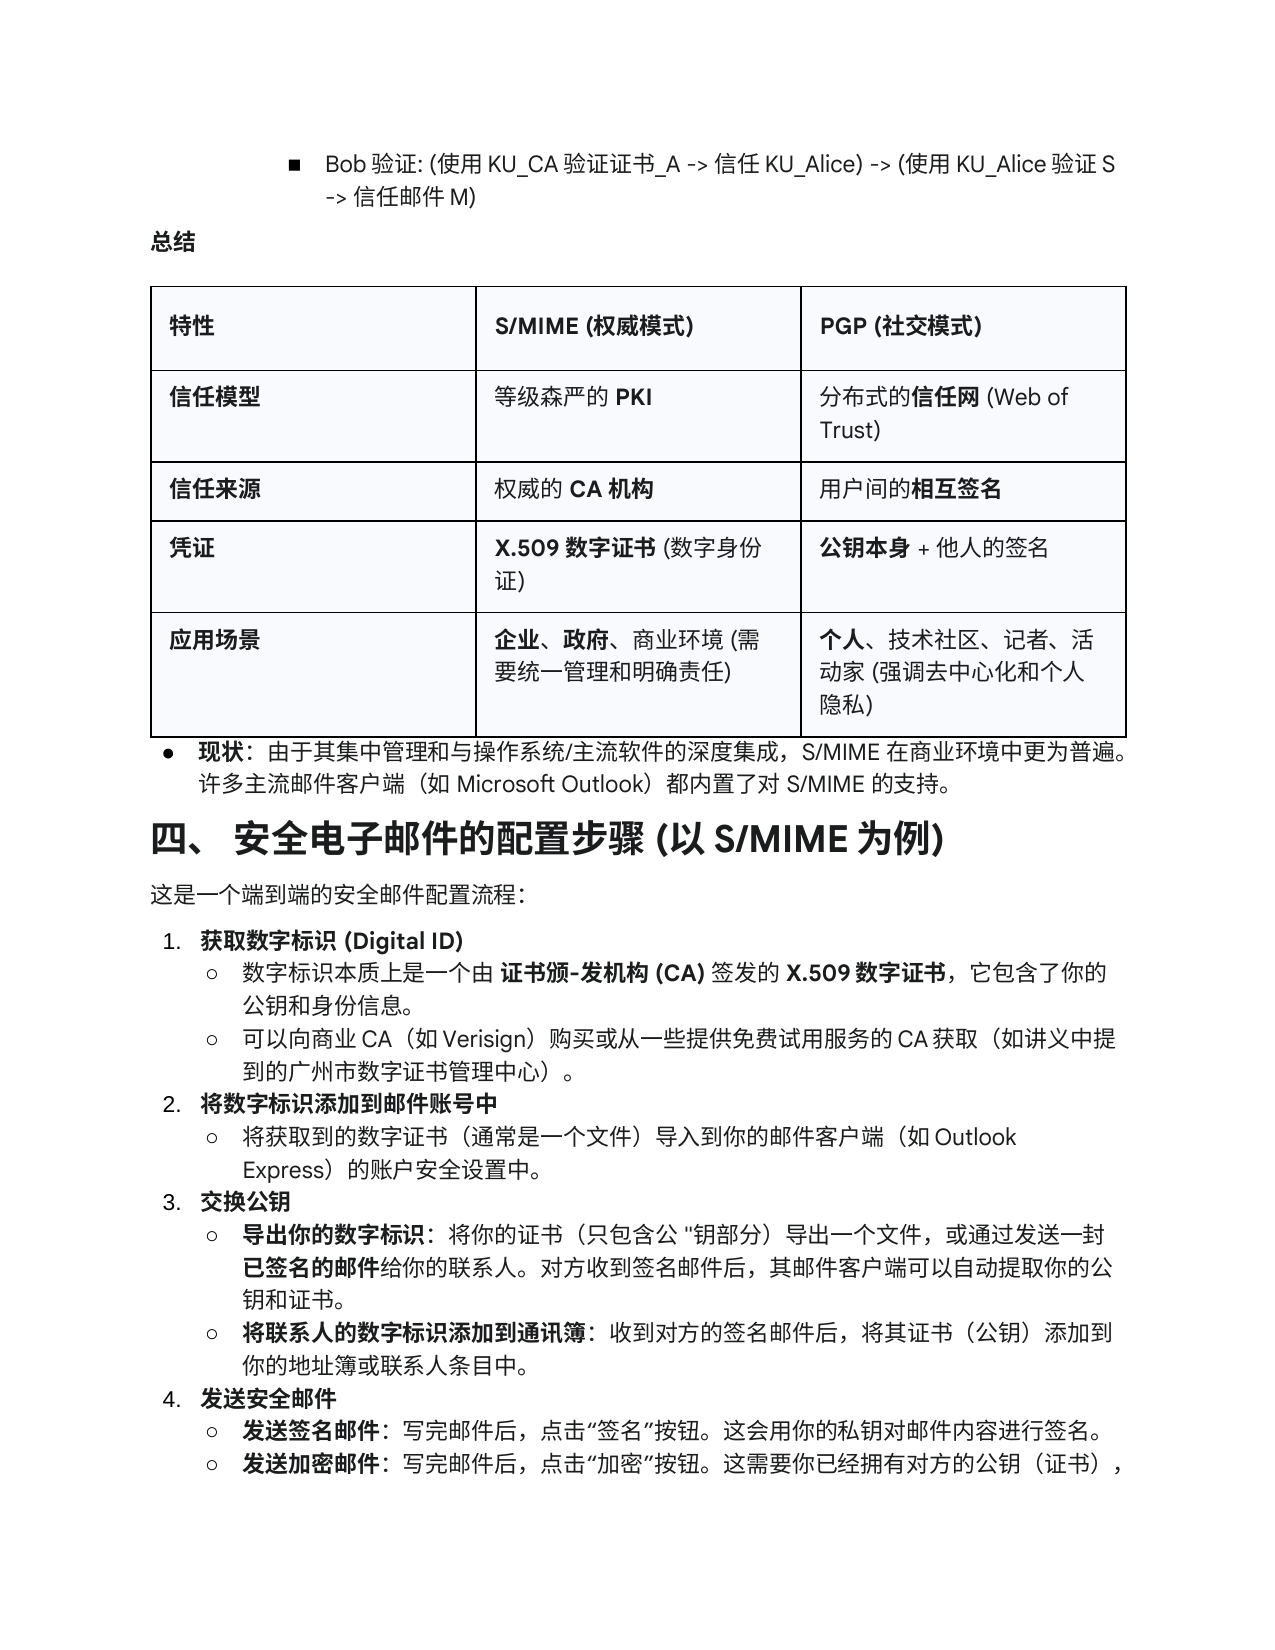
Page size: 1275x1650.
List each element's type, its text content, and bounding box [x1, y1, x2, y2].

subtitle 四、 安全电子邮件的配置步骤 (以S/MIME为例) [150, 816, 1125, 863]
text 这是一个端到端的安全邮件配置流程： [150, 882, 1125, 911]
table_cell 信任来源 [152, 463, 475, 520]
table_cell 分布式的信任网 (Web of Trust) [802, 371, 1125, 461]
list 导出你的数字标识：将你的证书（只包含公 "钥部分）导出一个文件，或通过发送一封已签名的邮件给你的联系人。对方收到签名邮件后，其邮件客户端可以自动提取你的公钥和证书。 [205, 1221, 1125, 1316]
list 发送安全邮件 [162, 1385, 1125, 1414]
list 将获取到的数字证书（通常是一个文件）导入到你的邮件客户端（如Outlook Express）的账户安全设置中。 [205, 1123, 1125, 1185]
list 交换公钥 [162, 1189, 1125, 1217]
list 现状：由于其集中管理和与操作系统/主流软件的深度集成，S/MIME 在商业环境中更为普遍。许多主流邮件客户端（如 Microsoft Outlook）都内置了对 S/MIME 的支持。 [161, 738, 1125, 799]
list 数字标识本质上是一个由 证书颁-发机构 (CA) 签发的 X.509数字证书，它包含了你的公钥和身份信息。 [205, 960, 1125, 1021]
list 发送签名邮件：写完邮件后，点击“签名”按钮。这会用你的私钥对邮件内容进行签名。 [205, 1418, 1125, 1446]
table_header 特性 [152, 287, 475, 369]
table_cell 公钥本身 + 他人的签名 [802, 522, 1125, 612]
table_cell X.509 数字证书 (数字身份证) [477, 522, 800, 612]
table_cell 企业、政府、商业环境 (需要统一管理和明确责任) [477, 613, 800, 736]
list 获取数字标识 (Digital ID) [162, 927, 1125, 956]
text 总结 [150, 228, 1125, 257]
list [205, 1450, 1125, 1479]
table_cell 权威的 CA 机构 [477, 463, 800, 520]
table_header S/MIME (权威模式) [477, 287, 800, 369]
table_cell 个人、技术社区、记者、活动家 (强调去中心化和个人隐私) [802, 613, 1125, 736]
table_cell 应用场景 [152, 613, 475, 736]
list 将数字标识添加到邮件账号中 [162, 1091, 1125, 1119]
table_cell 凭证 [152, 522, 475, 612]
table_cell 用户间的相互签名 [802, 463, 1125, 520]
table_cell 等级森严的 PKI [477, 371, 800, 461]
list 将联系人的数字标识添加到通讯簿：收到对方的签名邮件后，将其证书（公钥）添加到你的地址簿或联系人条目中。 [205, 1319, 1125, 1381]
table_cell 信任模型 [152, 371, 475, 461]
table_header PGP (社交模式) [802, 287, 1125, 369]
list 可以向商业CA（如Verisign）购买或从一些提供免费试用服务的CA获取（如讲义中提到的广州市数字证书管理中心）。 [205, 1025, 1125, 1087]
list Bob验证: (使用KU_CA验证证书_A -> 信任KU_Alice) -> (使用KU_Alice验证S -> 信任邮件M) [287, 150, 1125, 211]
